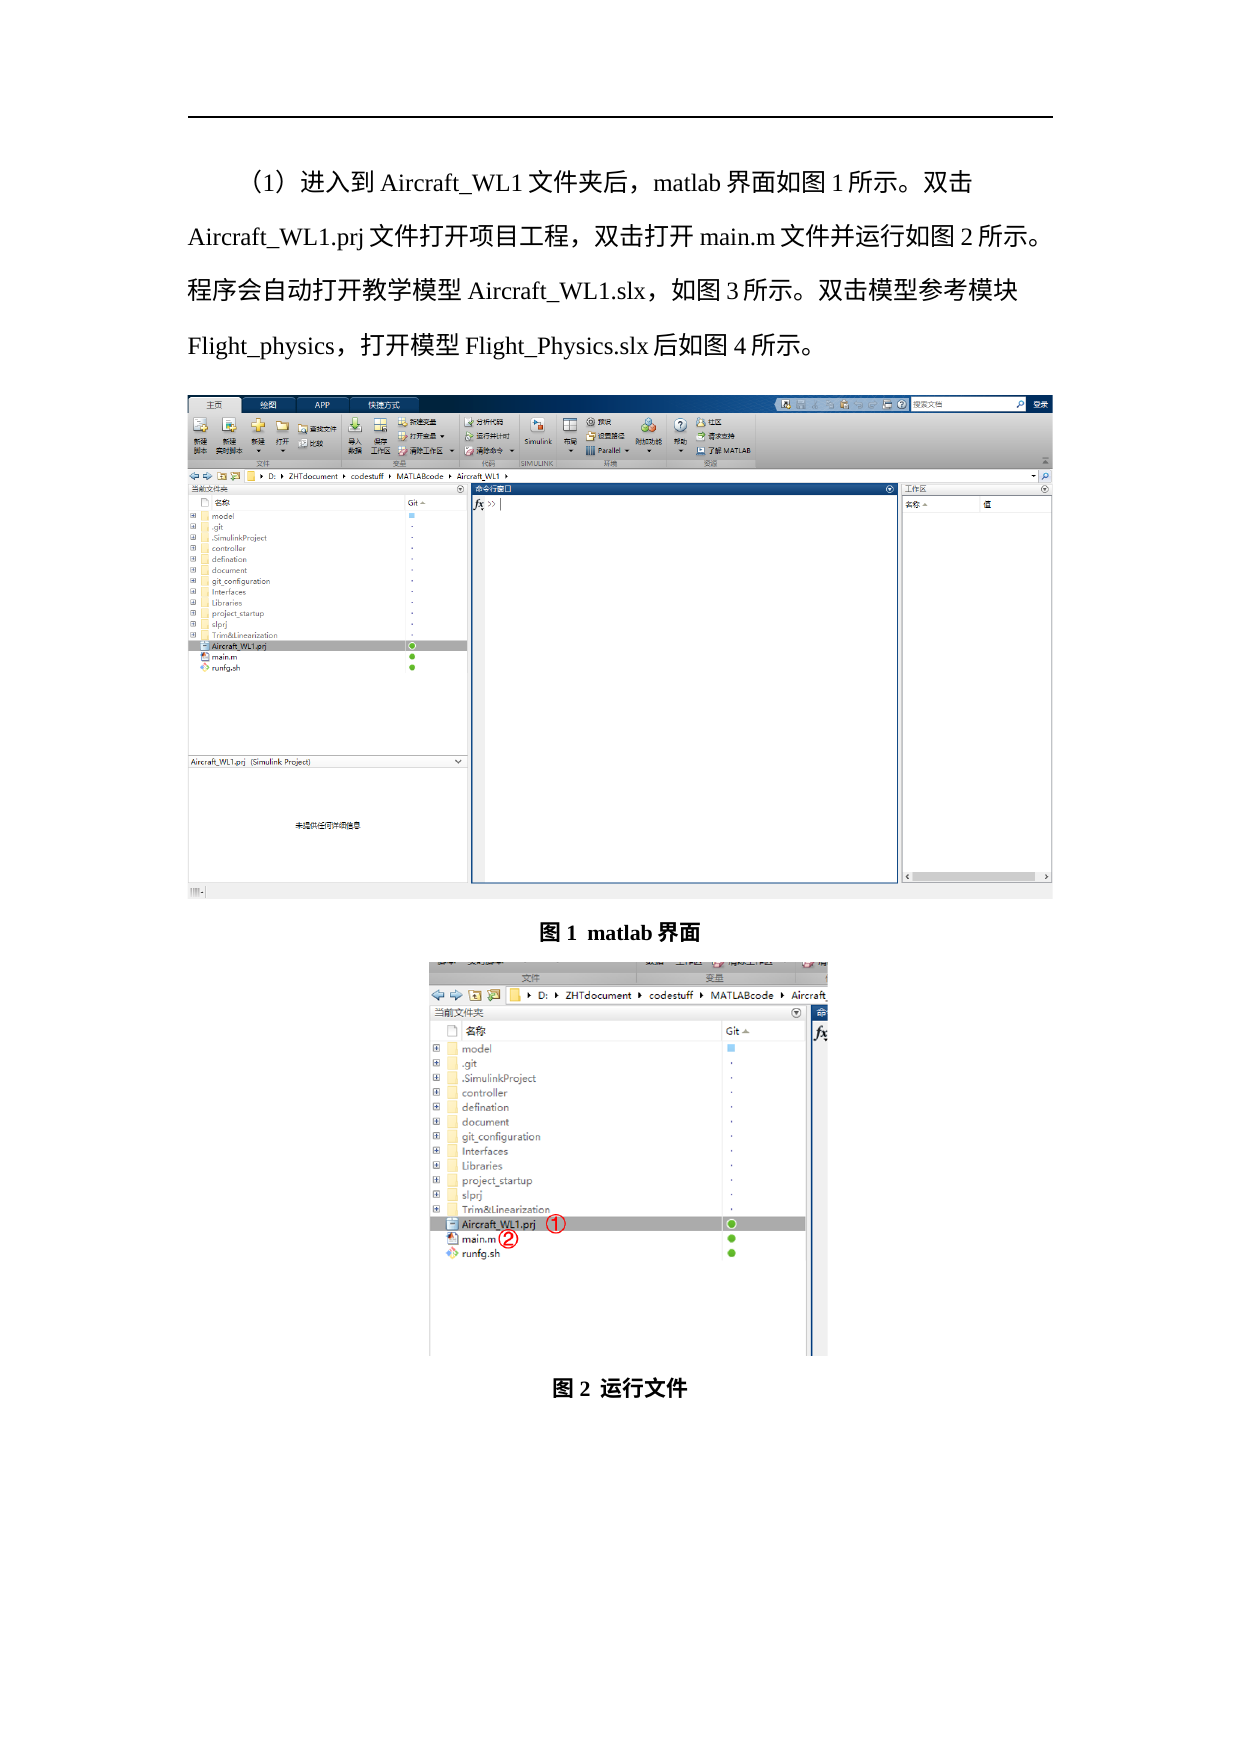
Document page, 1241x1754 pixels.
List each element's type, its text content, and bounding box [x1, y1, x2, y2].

picture [412, 962, 828, 1356]
text 图 1 matlab界面 [187, 915, 1053, 947]
text 图 2 运行文件 [187, 1371, 1053, 1403]
picture [187, 395, 1053, 899]
text （1）进入到Aircraft_WL1文件夹后，matlab界面如图1所示。双击Aircraft_WL1.prj文件打开项目工程，双击打开main.m文件并运行如图2所示。程序会自动打开教学模型Aircraft_WL1.slx，如图3所示。双击模型参考模块Flight_physics，打开模型Flight_Physics.slx后如图4所示。 [187, 162, 1053, 361]
